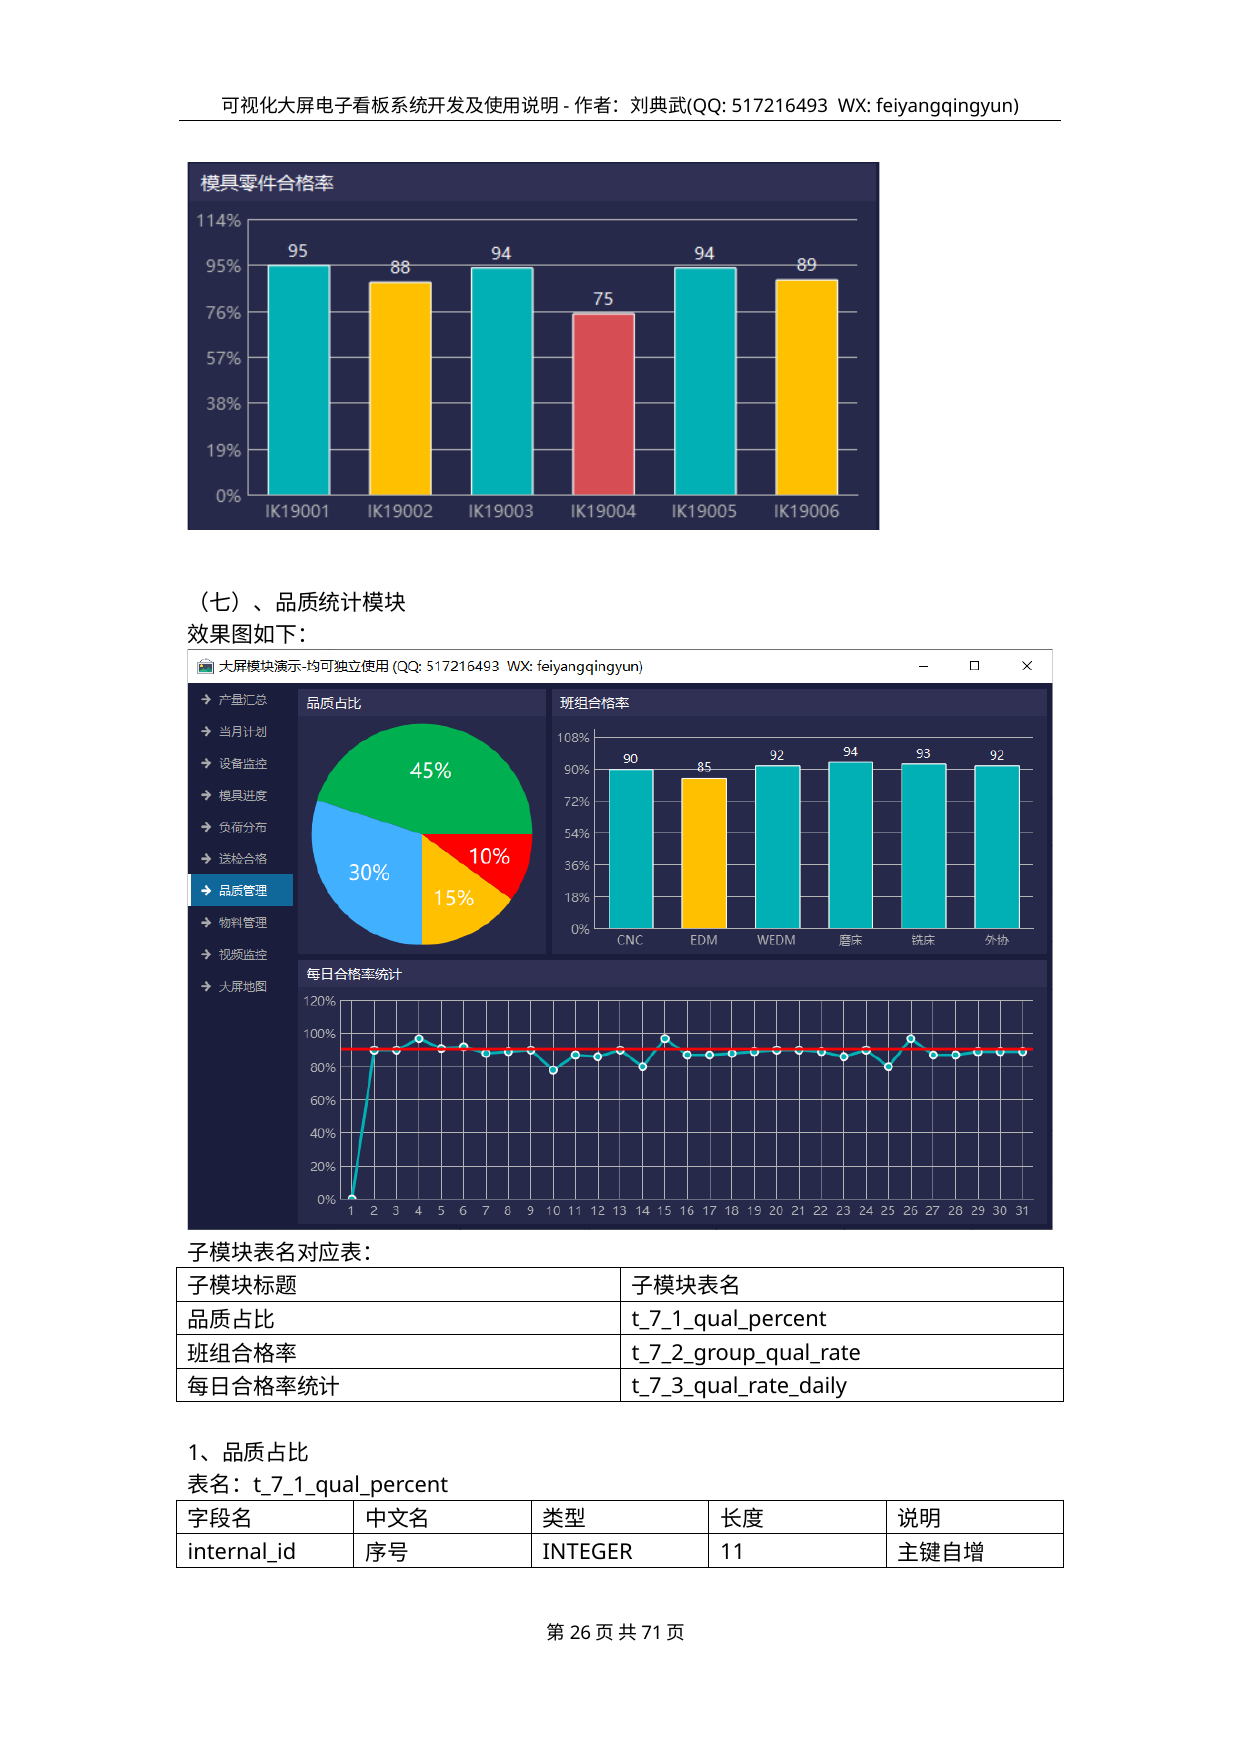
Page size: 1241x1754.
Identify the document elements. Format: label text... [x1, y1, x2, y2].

table_cell 品质占比 [177, 1302, 620, 1334]
text （七）、品质统计模块 [187, 584, 1053, 617]
table_header 子模块标题 [177, 1268, 620, 1301]
picture [187, 649, 1053, 1230]
table_cell 班组合格率 [177, 1335, 620, 1368]
table_header 说明 [887, 1501, 1063, 1533]
table_cell 每日合格率统计 [177, 1369, 620, 1401]
table_cell t_7_3_qual_rate_daily [621, 1369, 1063, 1401]
table_cell 序号 [354, 1534, 531, 1567]
table_cell t_7_2_group_qual_rate [621, 1335, 1063, 1368]
table_cell t_7_1_qual_percent [621, 1302, 1063, 1334]
text 1、品质占比 [187, 1435, 1053, 1467]
text 子模块表名对应表： [187, 1234, 1053, 1267]
table_header 类型 [532, 1501, 708, 1533]
table_cell INTEGER [532, 1534, 708, 1567]
table_header 子模块表名 [621, 1268, 1063, 1301]
table_header 长度 [709, 1501, 886, 1533]
text 表名：t_7_1_qual_percent [187, 1467, 1053, 1500]
table_cell 11 [709, 1534, 886, 1567]
picture [187, 162, 880, 530]
table_cell 主键自增 [887, 1534, 1063, 1567]
text 效果图如下： [187, 617, 1053, 649]
table_cell internal_id [177, 1534, 353, 1567]
table_header 字段名 [177, 1501, 353, 1533]
table_header 中文名 [354, 1501, 531, 1533]
